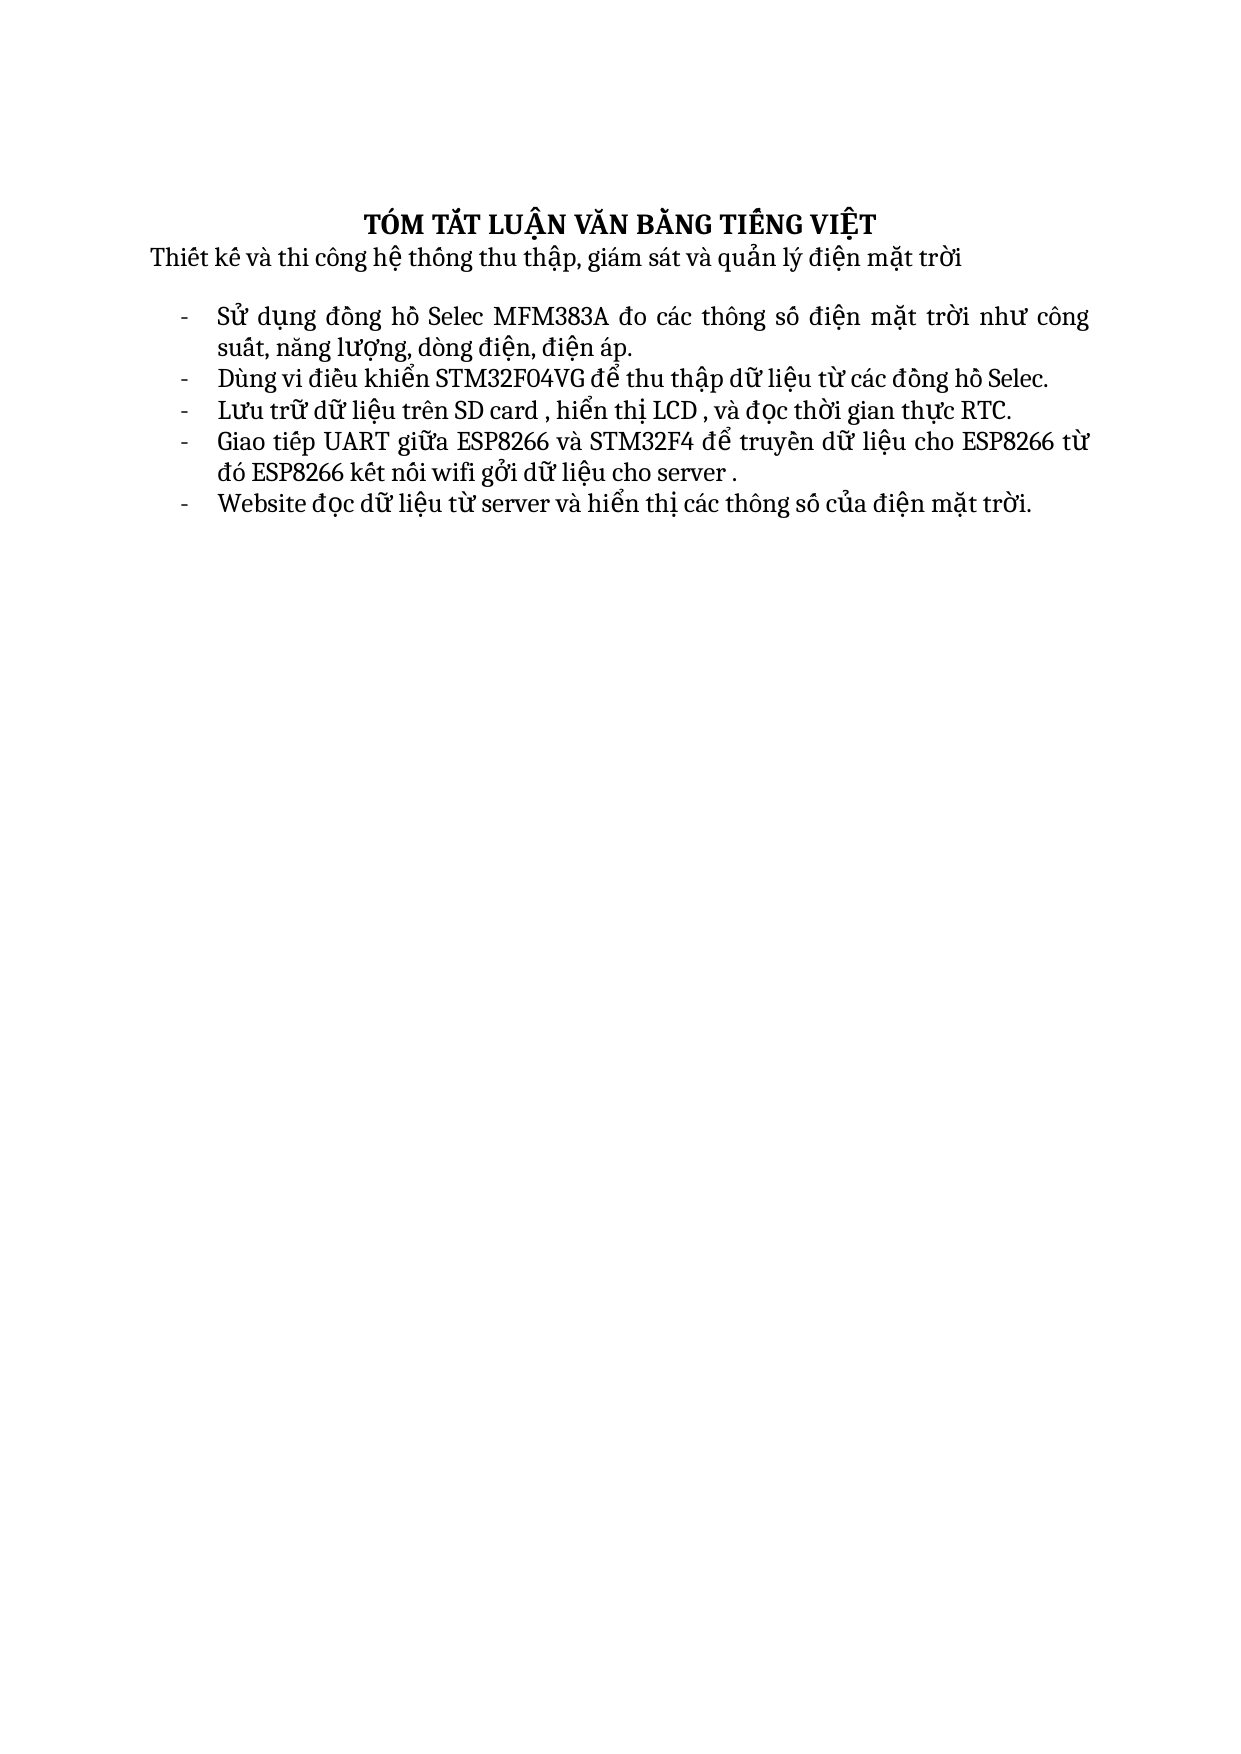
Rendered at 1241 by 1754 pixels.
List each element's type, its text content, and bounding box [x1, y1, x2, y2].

list Lưu trữ dữ liệu trên SD card , hiển thị LCD , và đọc thời gian thực RTC. [180, 395, 1090, 426]
list Dùng vi điều khiển STM32F04VG để thu thập dữ liệu từ các đồng hồ Selec. [180, 363, 1090, 395]
text TÓM TẮT LUẬN VĂN BẰNG TIẾNG VIỆT [150, 208, 1090, 242]
text Thiết kế và thi công hệ thống thu thập, giám sát và quản lý điện mặt trời [150, 242, 1090, 273]
list Website đọc dữ liệu từ server và hiển thị các thông số của điện mặt trời. [180, 488, 1090, 519]
list Giao tiếp UART giữa ESP8266 và STM32F4 để truyền dữ liệu cho ESP8266 từ đó ESP8266 kết nối wifi gởi dữ liệu cho server . [180, 426, 1090, 488]
list Sử dụng đồng hồ Selec MFM383A đo các thông số điện mặt trời như công suất, năng lượng, dòng điện, điện áp. [180, 301, 1090, 363]
